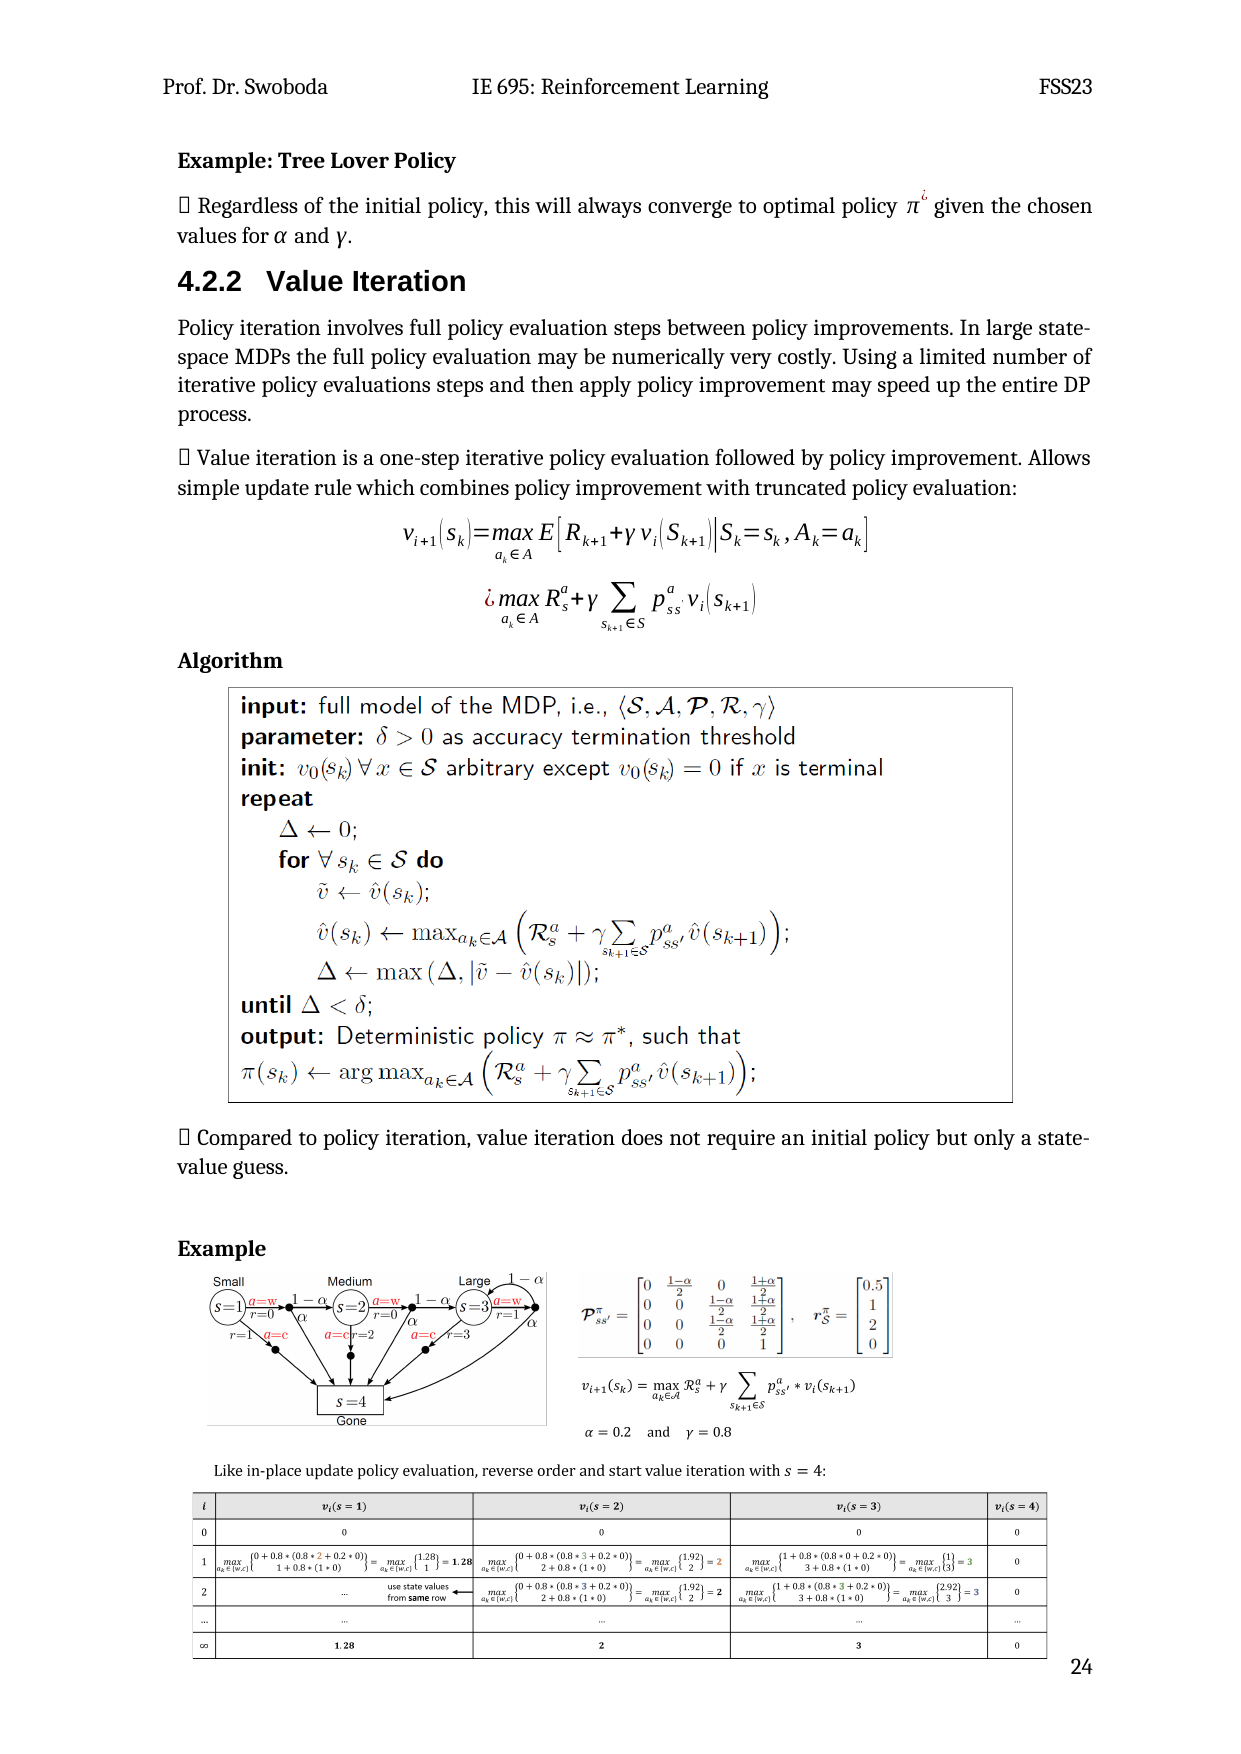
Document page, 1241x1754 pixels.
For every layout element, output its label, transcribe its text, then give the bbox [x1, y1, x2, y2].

text Regardless of the initial policy, this will always converge to optimal policy given the chosen values for and . [177, 188, 1093, 249]
text Value iteration is a one-step iterative policy evaluation followed by policy improvement. Allows simple update rule which combines policy improvement with truncated policy evaluation: [177, 441, 1093, 501]
subtitle Value Iteration [177, 264, 1093, 298]
text Example: Tree Lover Policy [177, 148, 1093, 174]
picture [224, 679, 1017, 1104]
text Algorithm [177, 648, 1093, 674]
text Policy iteration involves full policy evaluation steps between policy improvements. In large state-space MDPs the full policy evaluation may be numerically very costly. Using a limited number of iterative policy evaluations steps and then apply policy improvement may speed up the entire DP process. [177, 315, 1093, 427]
picture [192, 1272, 1048, 1662]
text Example [177, 1236, 1093, 1262]
